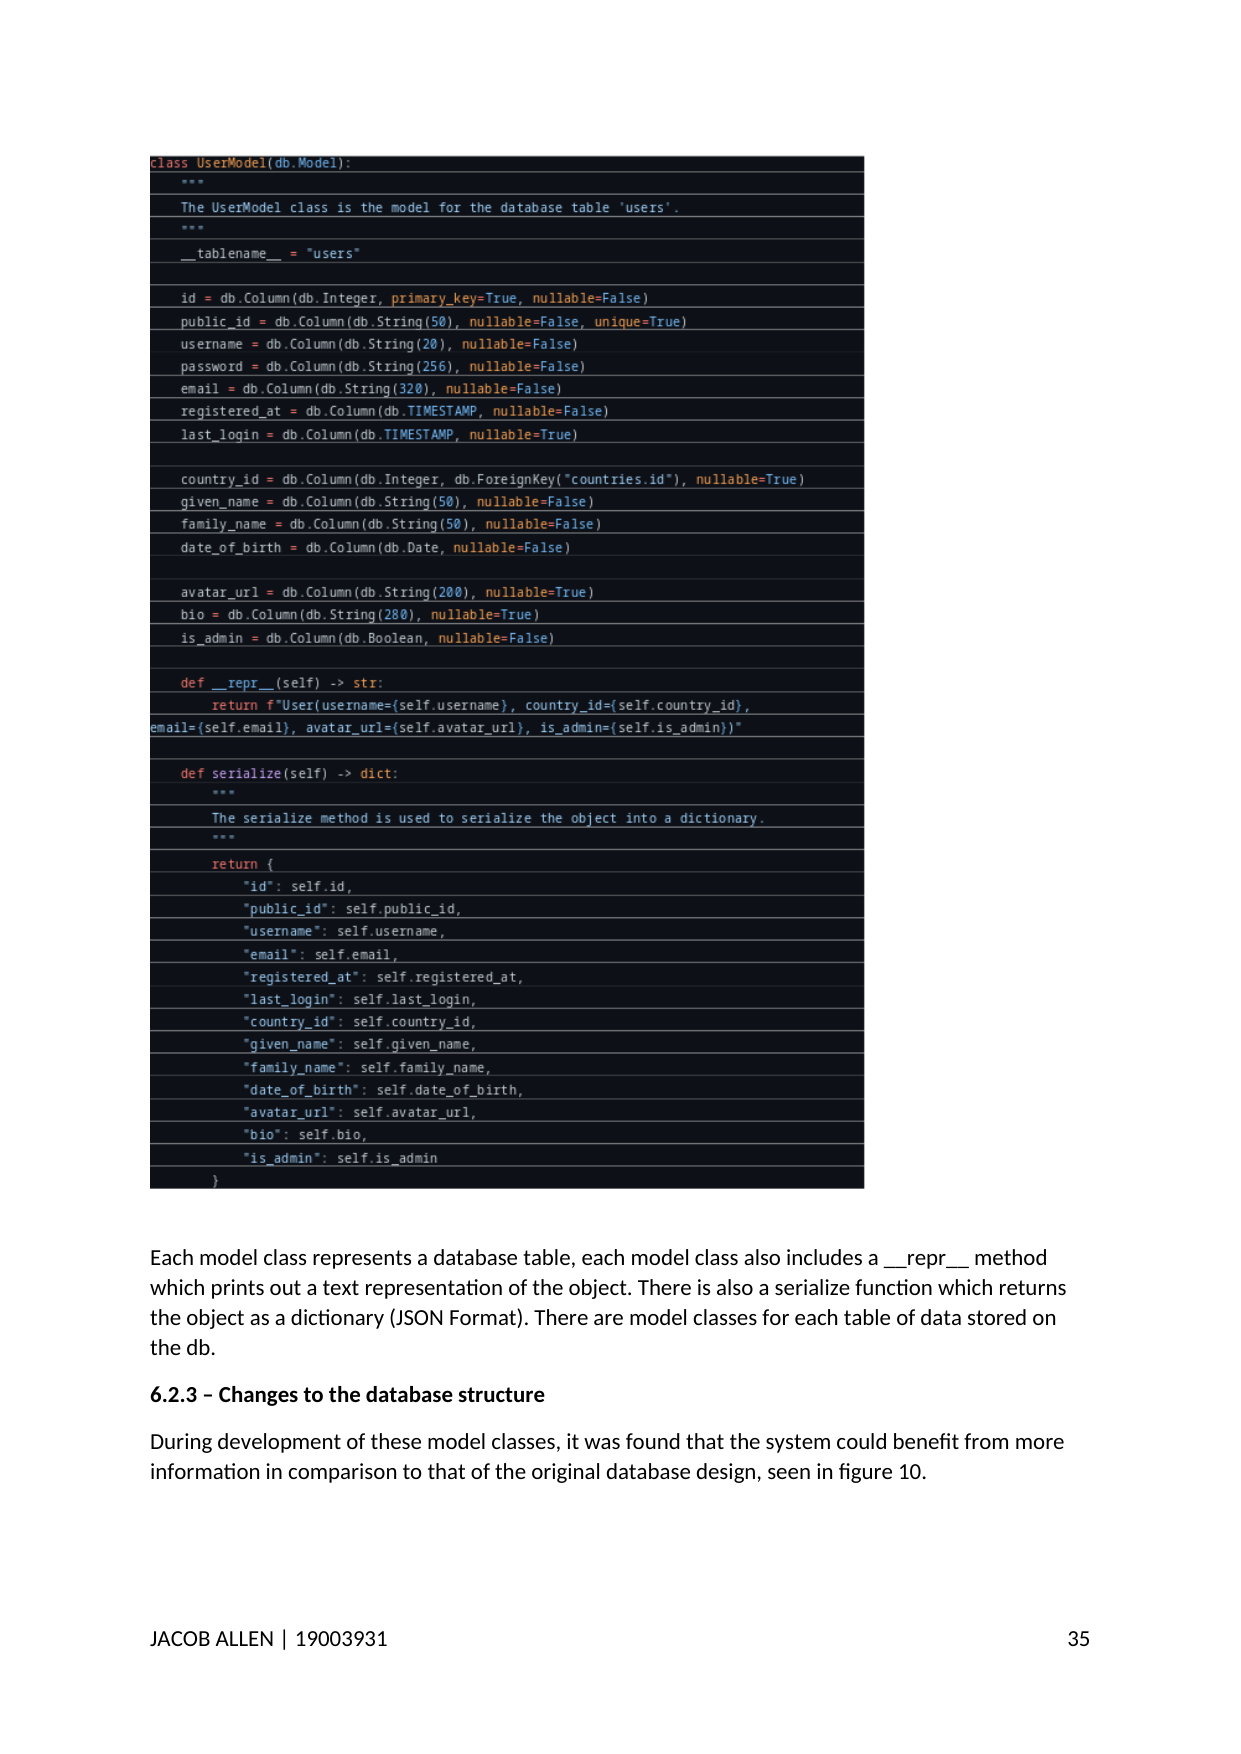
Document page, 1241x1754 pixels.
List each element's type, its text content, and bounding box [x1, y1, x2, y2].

text Each model class represents a database table, each model class also includes a __repr__ method which prints out a text representation of the object. There is also a serialize function which returns the object as a dictionary (JSON Format). There are model classes for each table of data stored on the db. [150, 1243, 1090, 1362]
text During development of these model classes, it was found that the system could benefit from more information in comparison to that of the original database design, seen in figure 10. [150, 1427, 1090, 1486]
text 6.2.3 – Changes to the database structure [150, 1380, 1090, 1408]
